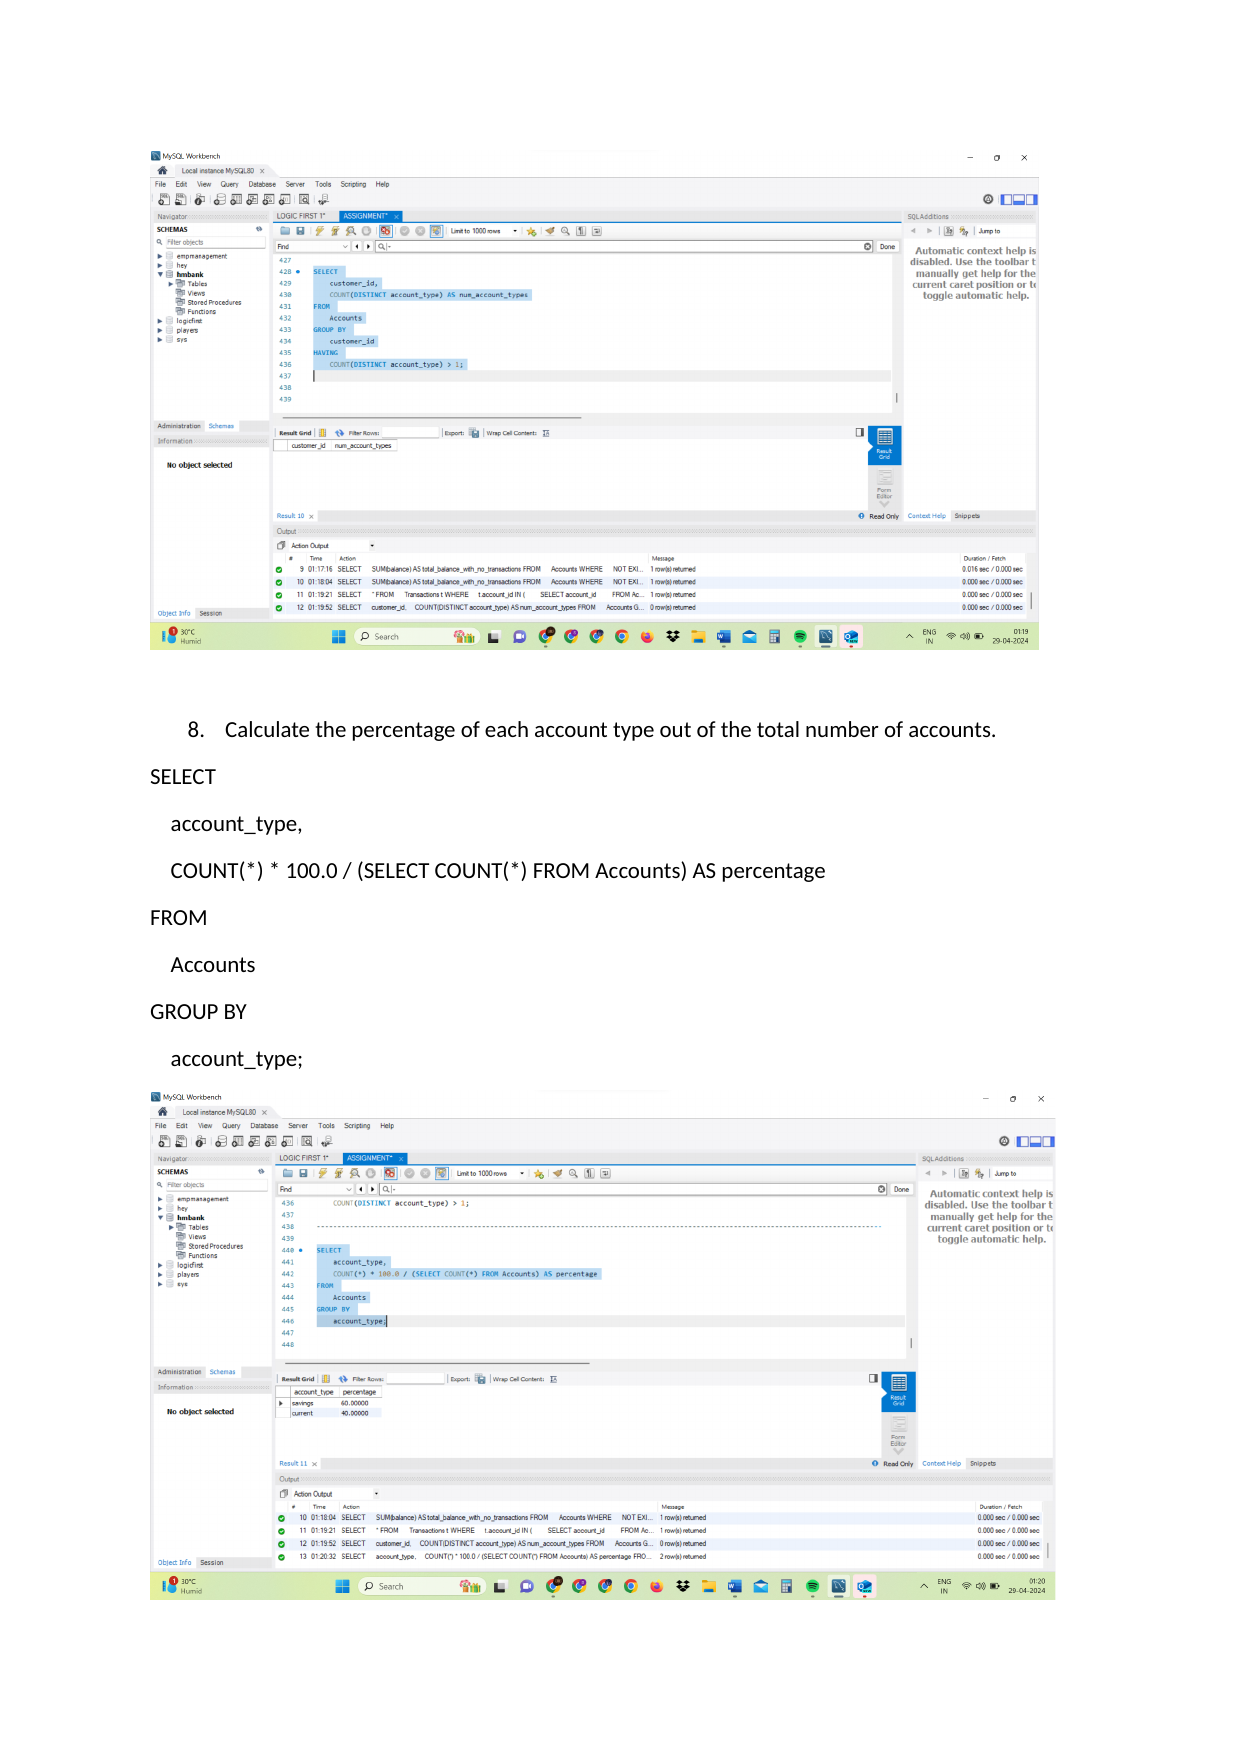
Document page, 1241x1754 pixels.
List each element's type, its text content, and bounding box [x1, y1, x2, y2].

text FROM [150, 903, 1090, 931]
text account_type; [150, 1044, 1090, 1072]
text Accounts [150, 950, 1090, 978]
text COUNT(*) * 100.0 / (SELECT COUNT(*) FROM Accounts) AS percentage [150, 856, 1090, 884]
picture [150, 1090, 1056, 1600]
list Calculate the percentage of each account type out of the total number of accounts. [187, 716, 1090, 744]
text SELECT [150, 762, 1090, 791]
text account_type, [150, 809, 1090, 837]
text GROUP BY [150, 997, 1090, 1025]
picture [150, 150, 1039, 650]
